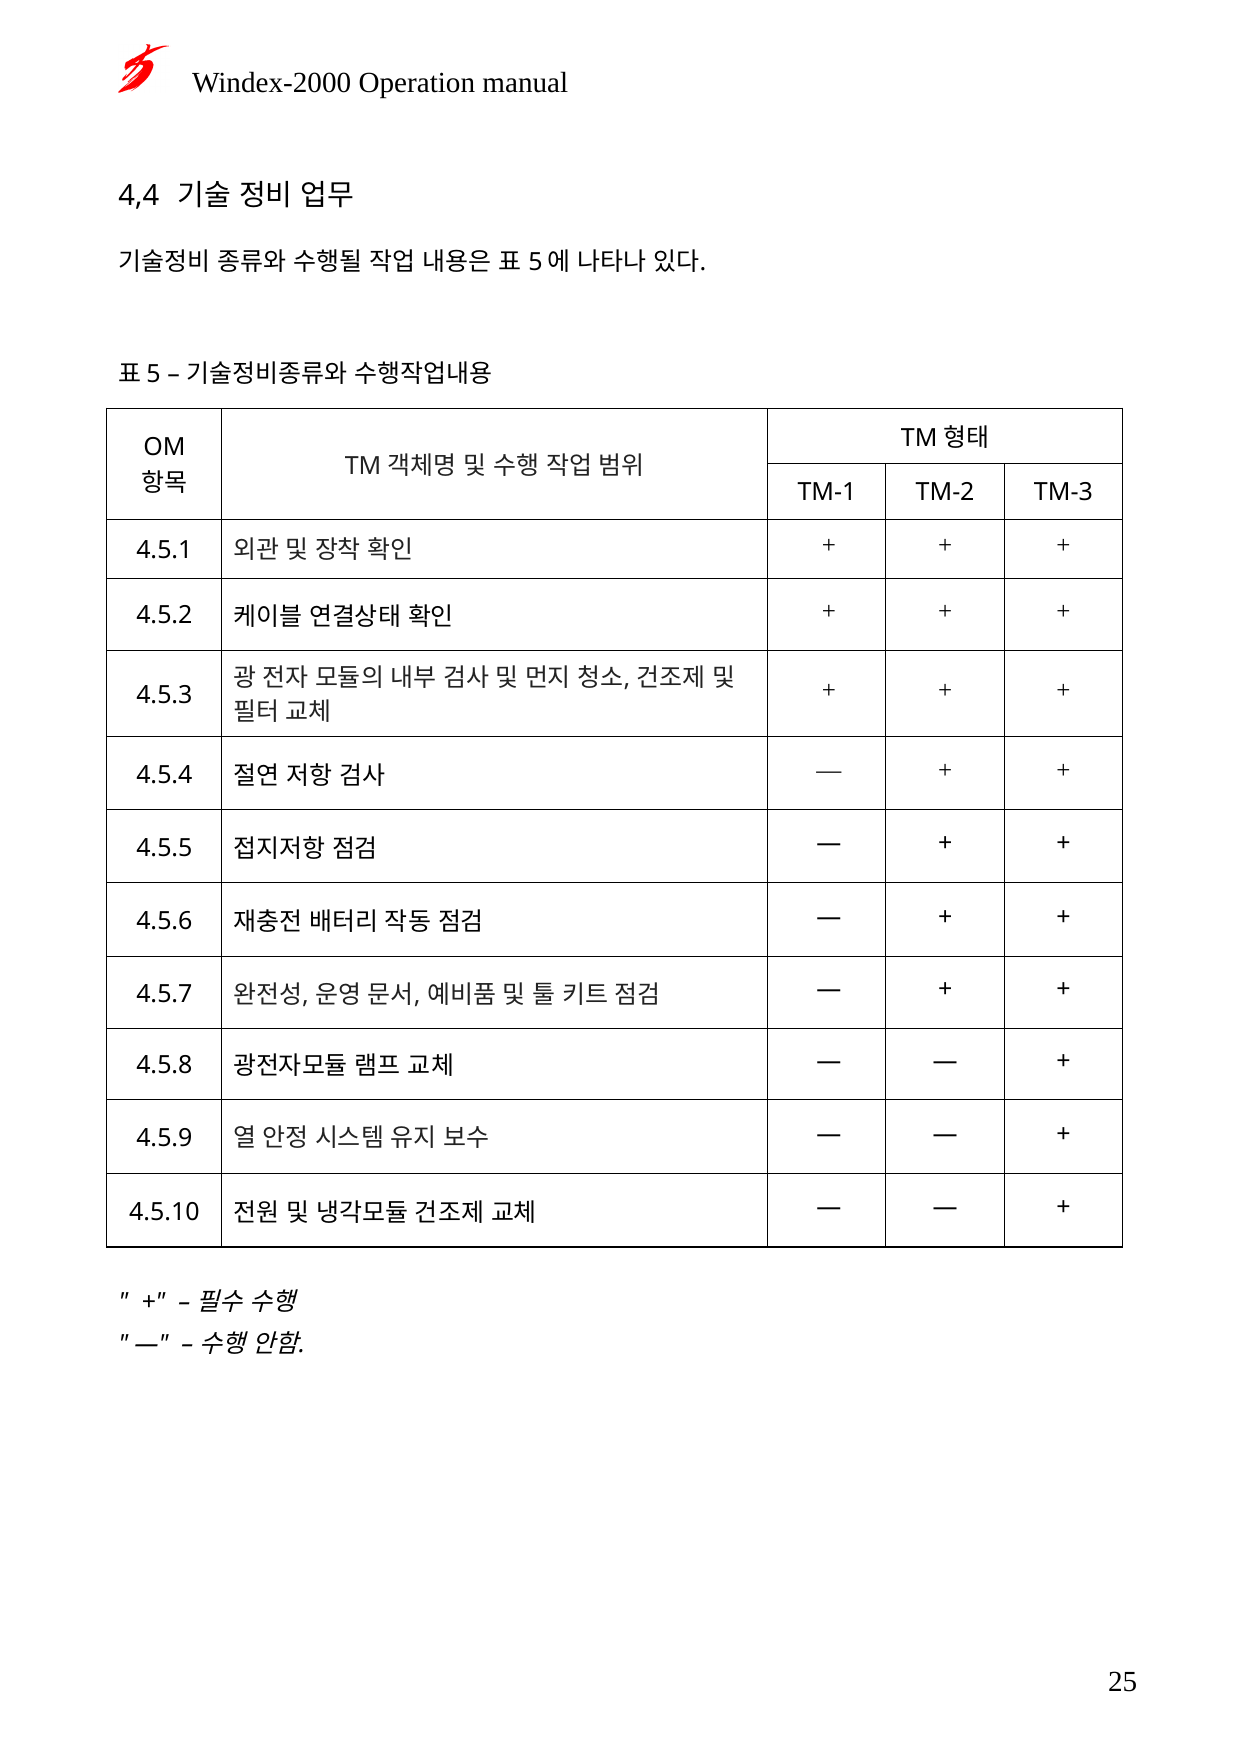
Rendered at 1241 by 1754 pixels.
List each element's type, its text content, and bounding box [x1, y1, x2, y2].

table_cell 접지저항 점검 [222, 810, 767, 882]
text " —" – 수행 안함. [118, 1323, 1137, 1359]
table_cell + [1005, 810, 1122, 882]
table_cell — [768, 737, 885, 809]
table_cell TM-1 [768, 464, 885, 518]
table_cell — [768, 957, 885, 1028]
subtitle 기술 정비 업무 [118, 172, 1137, 214]
table_cell + [886, 737, 1004, 809]
table_cell 열 안정 시스템 유지 보수 [222, 1100, 767, 1173]
table_cell + [1005, 1100, 1122, 1173]
table_cell + [768, 579, 885, 650]
table_cell + [886, 579, 1004, 650]
table_cell — [768, 1100, 885, 1173]
table_header TM 객체명 및 수행 작업 범위 [222, 409, 767, 518]
table_cell + [1005, 957, 1122, 1028]
table_cell — [768, 883, 885, 956]
table_cell — [768, 1029, 885, 1099]
table_cell + [886, 651, 1004, 736]
table_cell — [886, 1174, 1004, 1246]
table_cell 4.5.7 [107, 957, 221, 1028]
table_cell 4.5.10 [107, 1174, 221, 1246]
table_cell + [886, 957, 1004, 1028]
table_cell + [768, 520, 885, 578]
table_cell + [1005, 579, 1122, 650]
table_cell — [886, 1029, 1004, 1099]
table_cell 광전자모듈 램프 교체 [222, 1029, 767, 1099]
picture [118, 44, 171, 93]
table_cell 전원 및 냉각모듈 건조제 교체 [222, 1174, 767, 1246]
table_cell + [768, 651, 885, 736]
table_cell — [768, 810, 885, 882]
table_cell 외관 및 장착 확인 [222, 520, 767, 578]
table_cell 4.5.9 [107, 1100, 221, 1173]
table_cell 재충전 배터리 작동 점검 [222, 883, 767, 956]
table_cell + [1005, 737, 1122, 809]
table_header OM항목 [107, 409, 221, 518]
table_cell 절연 저항 검사 [222, 737, 767, 809]
table_cell 4.5.2 [107, 579, 221, 650]
table_cell + [1005, 520, 1122, 578]
table_cell 광 전자 모듈의 내부 검사 및 먼지 청소, 건조제 및 필터 교체 [222, 651, 767, 736]
table_cell + [886, 883, 1004, 956]
table_cell TM-2 [886, 464, 1004, 518]
table_cell + [886, 810, 1004, 882]
table_cell TM-3 [1005, 464, 1122, 518]
table_header TM 형태 [768, 409, 1122, 463]
table_cell — [886, 1100, 1004, 1173]
text 표5 – 기술정비종류와 수행작업내용 [118, 353, 1137, 389]
table_cell 완전성, 운영 문서, 예비품 및 툴 키트 점검 [222, 957, 767, 1028]
table_cell 4.5.6 [107, 883, 221, 956]
table_cell + [886, 520, 1004, 578]
table_cell + [1005, 651, 1122, 736]
table_cell 4.5.8 [107, 1029, 221, 1099]
text " +" – 필수 수행 [118, 1281, 1137, 1318]
table_cell 4.5.5 [107, 810, 221, 882]
table_cell 4.5.3 [107, 651, 221, 736]
table_cell + [1005, 883, 1122, 956]
text 기술정비 종류와 수행될 작업 내용은 표 5에 나타나 있다. [118, 242, 1137, 278]
table_cell 케이블 연결상태 확인 [222, 579, 767, 650]
table_cell + [1005, 1029, 1122, 1099]
table_cell — [768, 1174, 885, 1246]
table_cell 4.5.1 [107, 520, 221, 578]
table_cell 4.5.4 [107, 737, 221, 809]
table_cell + [1005, 1174, 1122, 1246]
